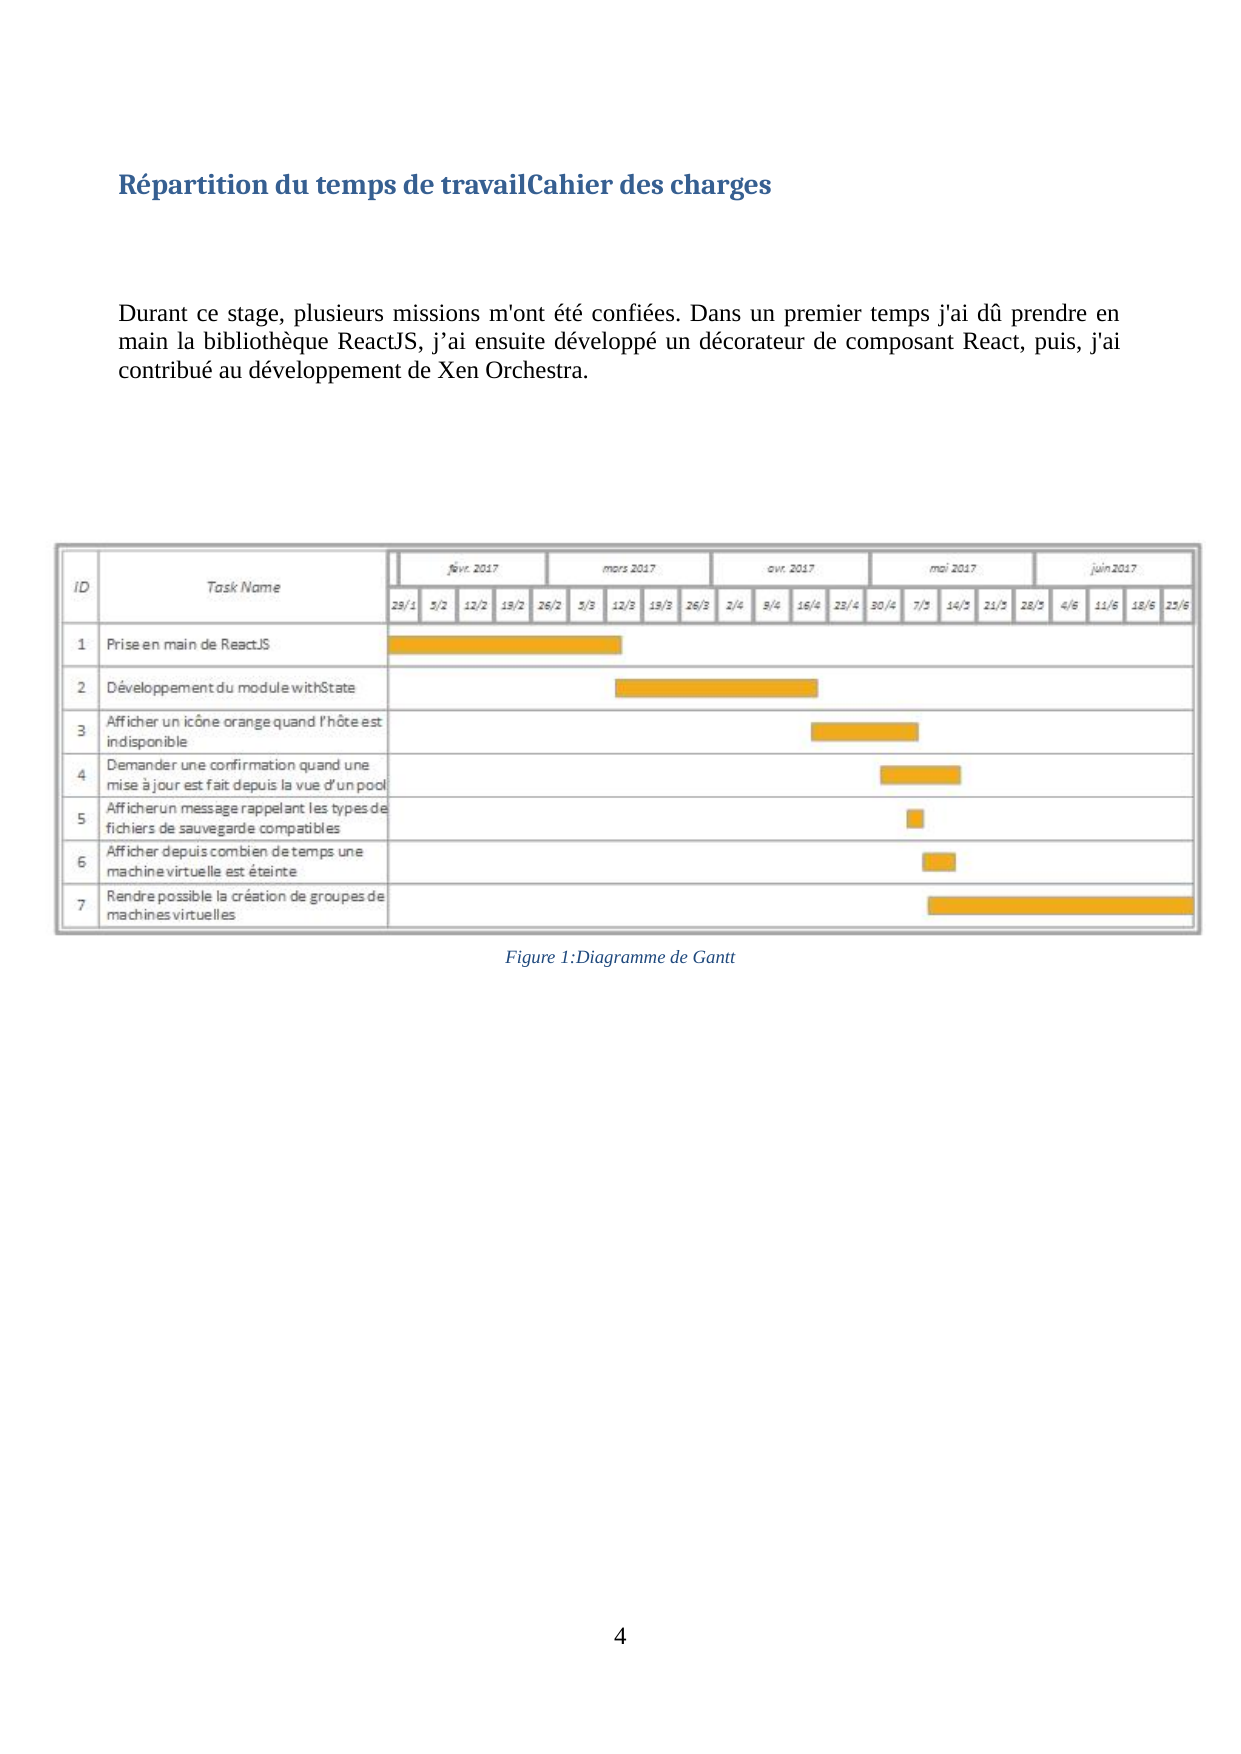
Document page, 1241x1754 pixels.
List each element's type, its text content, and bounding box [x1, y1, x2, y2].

text Durant ce stage, plusieurs missions m'ont été confiées. Dans un premier temps j'ai dû prendre en main la bibliothèque ReactJS, j’ai ensuite développé un décorateur de composant React, puis, j'ai contribué au développement de Xen Orchestra. [118, 298, 1122, 384]
picture [34, 529, 1206, 937]
